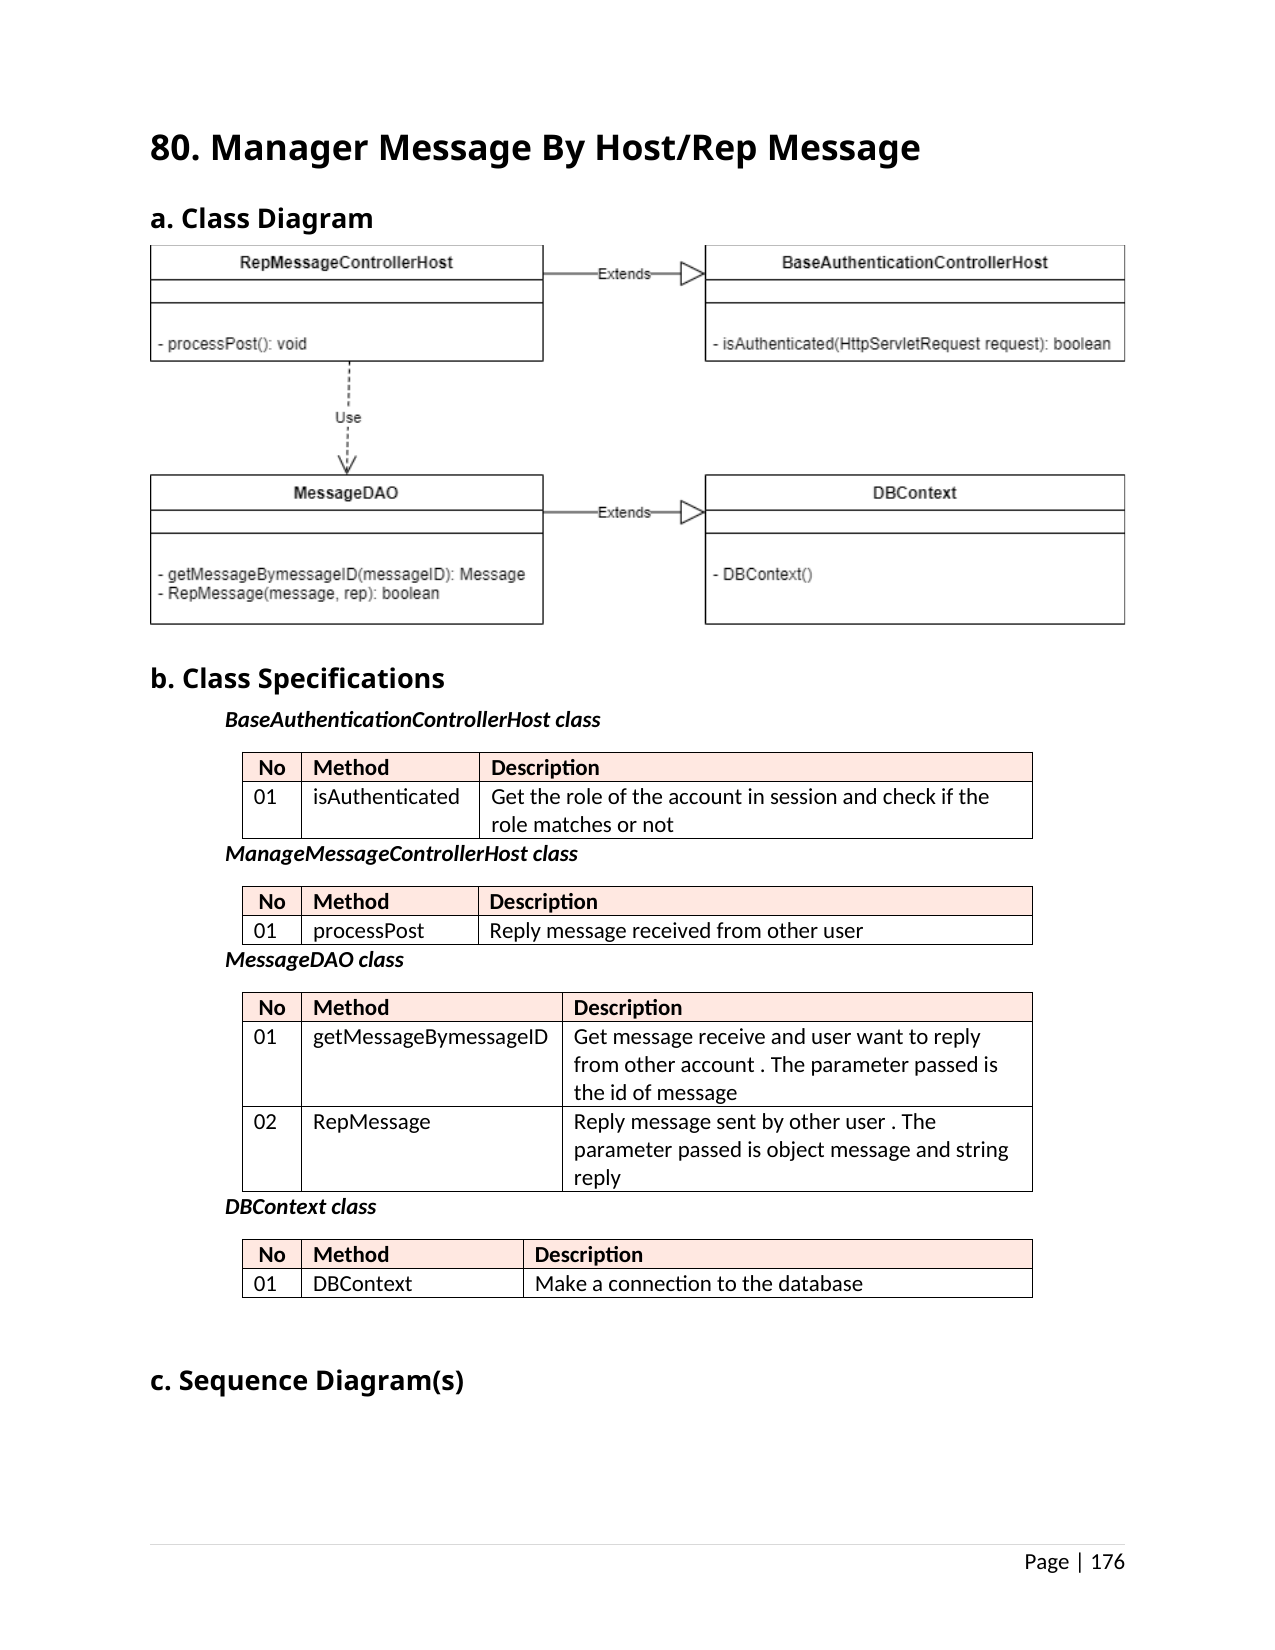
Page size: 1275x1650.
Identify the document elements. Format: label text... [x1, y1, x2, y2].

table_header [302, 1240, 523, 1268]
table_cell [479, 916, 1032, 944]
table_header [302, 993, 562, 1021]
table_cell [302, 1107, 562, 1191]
text DBContext class [225, 1192, 1125, 1220]
subtitle b. Class Specifications [150, 659, 1125, 696]
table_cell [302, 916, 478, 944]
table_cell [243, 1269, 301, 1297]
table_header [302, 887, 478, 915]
subtitle 80. Manager Message By Host/Rep Message [150, 122, 1125, 171]
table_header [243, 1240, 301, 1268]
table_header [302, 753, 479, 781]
subtitle a. Class Diagram [150, 200, 1125, 237]
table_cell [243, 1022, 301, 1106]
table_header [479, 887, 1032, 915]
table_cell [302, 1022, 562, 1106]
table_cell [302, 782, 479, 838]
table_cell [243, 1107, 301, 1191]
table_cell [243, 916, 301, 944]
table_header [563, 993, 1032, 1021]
text BaseAuthenticationControllerHost class [225, 705, 1125, 733]
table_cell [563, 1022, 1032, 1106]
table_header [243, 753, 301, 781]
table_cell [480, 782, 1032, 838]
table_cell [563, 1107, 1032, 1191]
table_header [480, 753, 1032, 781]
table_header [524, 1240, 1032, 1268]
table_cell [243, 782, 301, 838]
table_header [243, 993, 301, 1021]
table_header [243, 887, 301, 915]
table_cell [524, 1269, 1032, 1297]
picture [150, 245, 1125, 629]
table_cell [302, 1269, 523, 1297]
text ManageMessageControllerHost class [225, 839, 1125, 867]
text MessageDAO class [225, 945, 1125, 973]
subtitle c. Sequence Diagram(s) [150, 1361, 1125, 1398]
